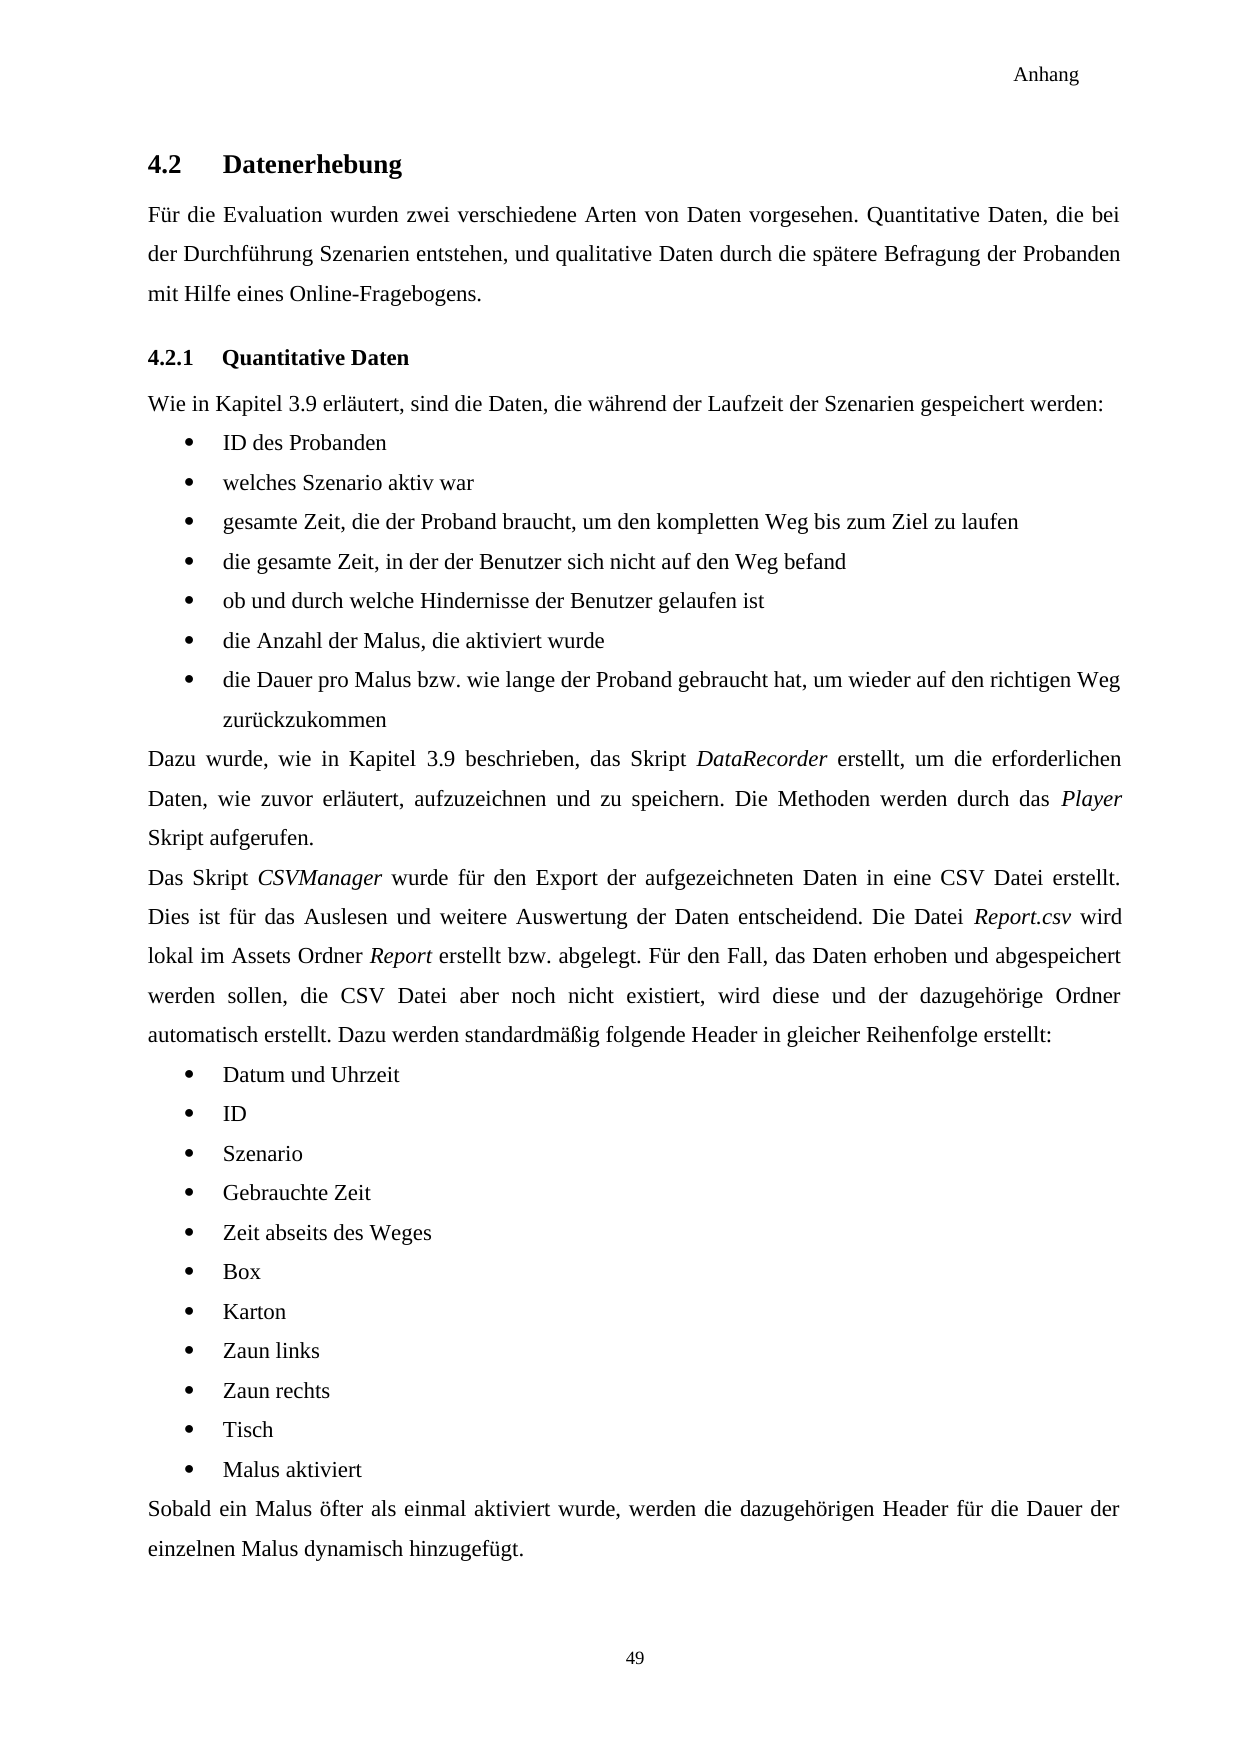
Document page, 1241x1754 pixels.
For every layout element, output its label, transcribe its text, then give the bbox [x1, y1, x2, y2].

text Das Skript CSVManager wurde für den Export der aufgezeichneten Daten in eine CSV Datei erstellt. Dies ist für das Auslesen und weitere Auswertung der Daten entscheidend. Die Datei Report.csv wird lokal im Assets Ordner Report erstellt bzw. abgelegt. Für den Fall, das Daten erhoben und abgespeichert werden sollen, die CSV Datei aber noch nicht existiert, wird diese und der dazugehörige Ordner automatisch erstellt. Dazu werden standardmäßig folgende Header in gleicher Reihenfolge erstellt: [148, 863, 1122, 1048]
list Zaun links [185, 1337, 1122, 1364]
list Zaun rechts [185, 1377, 1122, 1403]
subtitle Datenerhebung [148, 148, 1122, 179]
list die Anzahl der Malus, die aktiviert wurde [185, 627, 1122, 653]
list Gebrauchte Zeit [185, 1179, 1122, 1206]
list Malus aktiviert [185, 1456, 1122, 1482]
list ob und durch welche Hindernisse der Benutzer gelaufen ist [185, 587, 1122, 613]
list ID des Probanden [185, 429, 1122, 456]
list ID [185, 1100, 1122, 1127]
list Zeit abseits des Weges [185, 1219, 1122, 1245]
text Für die Evaluation wurden zwei verschiedene Arten von Daten vorgesehen. Quantitative Daten, die bei der Durchführung Szenarien entstehen, und qualitative Daten durch die spätere Befragung der Probanden mit Hilfe eines Online-Fragebogens. [148, 201, 1122, 306]
list Box [185, 1258, 1122, 1285]
list gesamte Zeit, die der Proband braucht, um den kompletten Weg bis zum Ziel zu laufen [185, 508, 1122, 534]
text Sobald ein Malus öfter als einmal aktiviert wurde, werden die dazugehörigen Header für die Dauer der einzelnen Malus dynamisch hinzugefügt. [148, 1495, 1122, 1561]
list die gesamte Zeit, in der der Benutzer sich nicht auf den Weg befand [185, 548, 1122, 574]
subtitle Quantitative Daten [148, 344, 1122, 370]
list Szenario [185, 1140, 1122, 1166]
list Tisch [185, 1416, 1122, 1443]
text Wie in Kapitel 3.9 erläutert, sind die Daten, die während der Laufzeit der Szenarien gespeichert werden: [148, 390, 1122, 416]
list welches Szenario aktiv war [185, 469, 1122, 495]
list Datum und Uhrzeit [185, 1061, 1122, 1087]
list die Dauer pro Malus bzw. wie lange der Proband gebraucht hat, um wieder auf den richtigen Weg zurückzukommen [185, 666, 1122, 732]
text Dazu wurde, wie in Kapitel 3.9 beschrieben, das Skript DataRecorder erstellt, um die erforderlichen Daten, wie zuvor erläutert, aufzuzeichnen und zu speichern. Die Methoden werden durch das Player Skript aufgerufen. [148, 745, 1122, 850]
list Karton [185, 1298, 1122, 1324]
